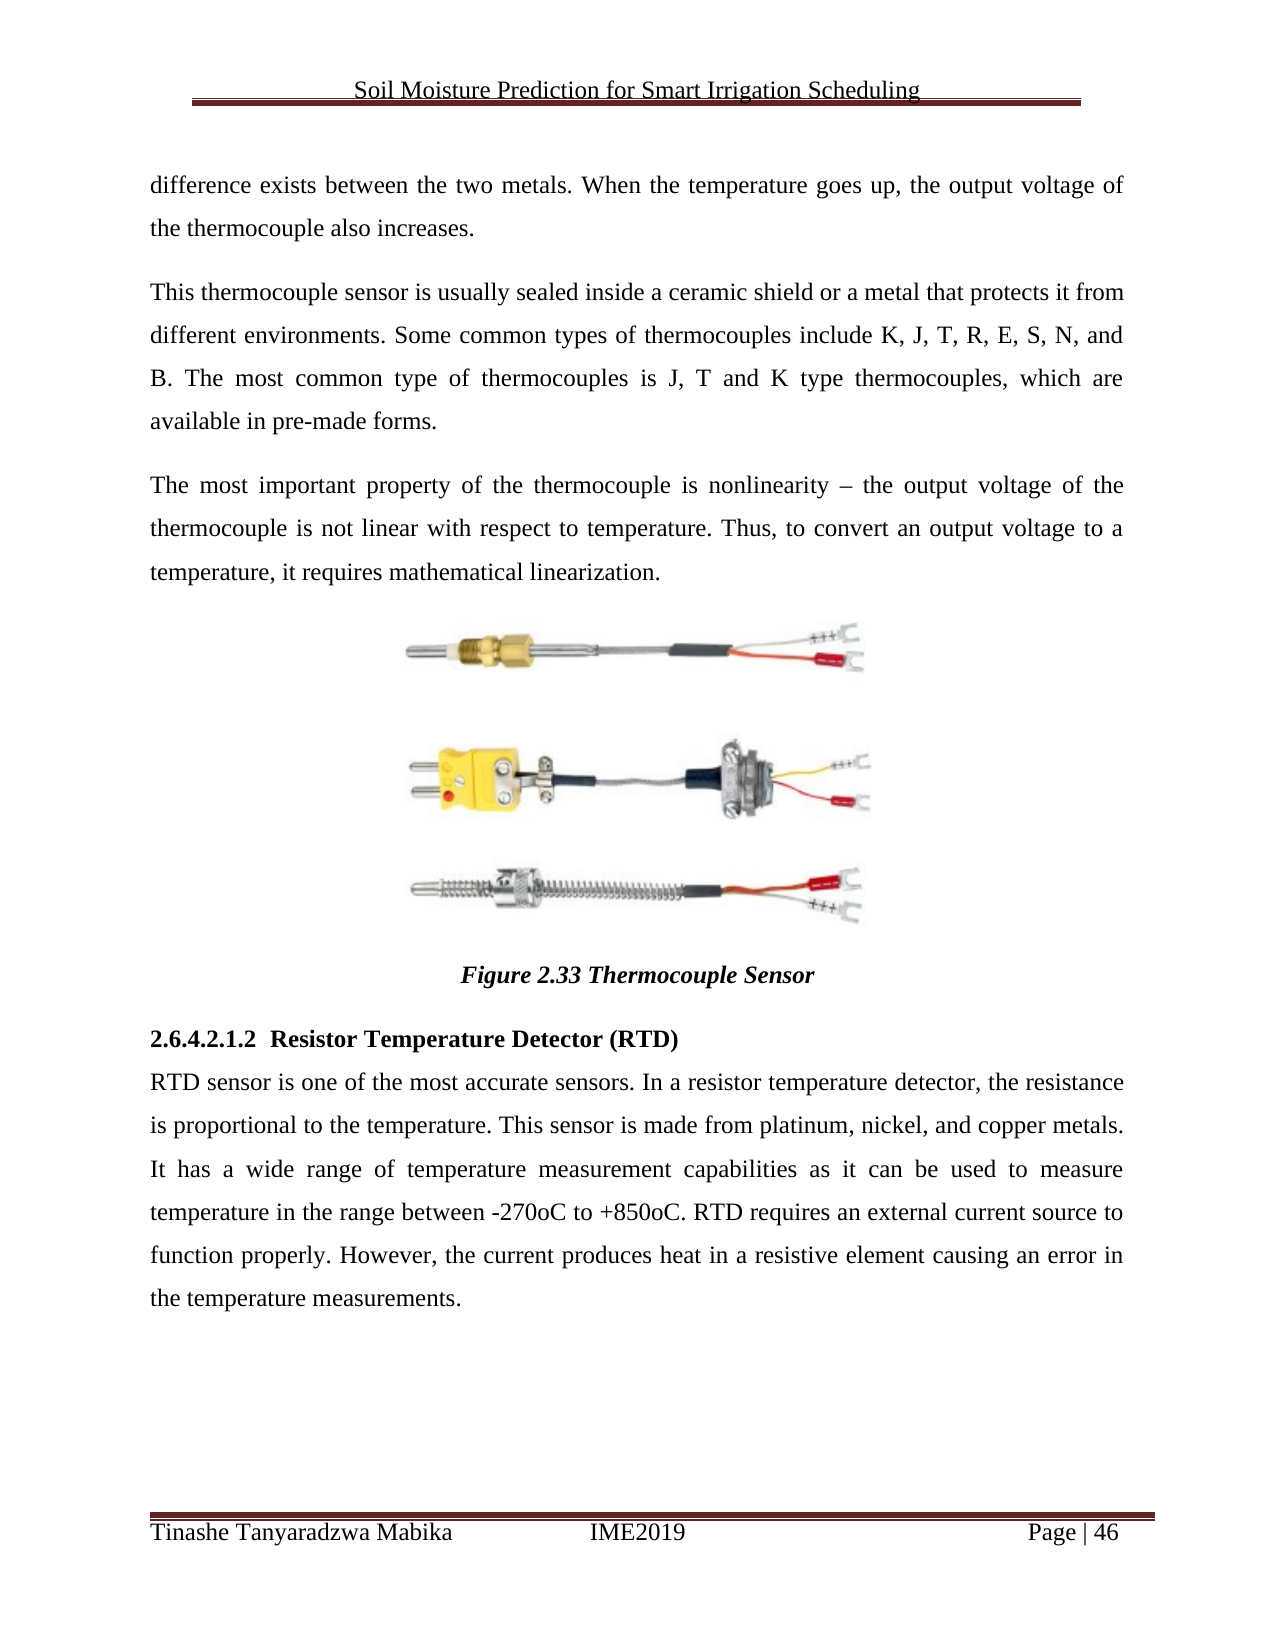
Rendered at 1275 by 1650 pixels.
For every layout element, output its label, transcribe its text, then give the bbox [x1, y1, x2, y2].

text This thermocouple sensor is usually sealed inside a ceramic shield or a metal that protects it from different environments. Some common types of thermocouples include K, J, T, R, E, S, N, and B. The most common type of thermocouples is J, T and K type thermocouples, which are available in pre-made forms. [150, 277, 1125, 435]
picture [403, 620, 872, 926]
text The most important property of the thermocouple is nonlinearity – the output voltage of the thermocouple is not linear with respect to temperature. Thus, to convert an output voltage to a temperature, it requires mathematical linearization. [150, 470, 1125, 585]
subtitle Resistor Temperature Detector (RTD) [150, 1024, 1125, 1053]
text RTD sensor is one of the most accurate sensors. In a resistor temperature detector, the resistance is proportional to the temperature. This sensor is made from platinum, nickel, and copper metals. It has a wide range of temperature measurement capabilities as it can be used to measure temperature in the range between -270oC to +850oC. RTD requires an external current source to function properly. However, the current produces heat in a resistive element causing an error in the temperature measurements. [150, 1067, 1125, 1312]
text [150, 170, 1125, 242]
